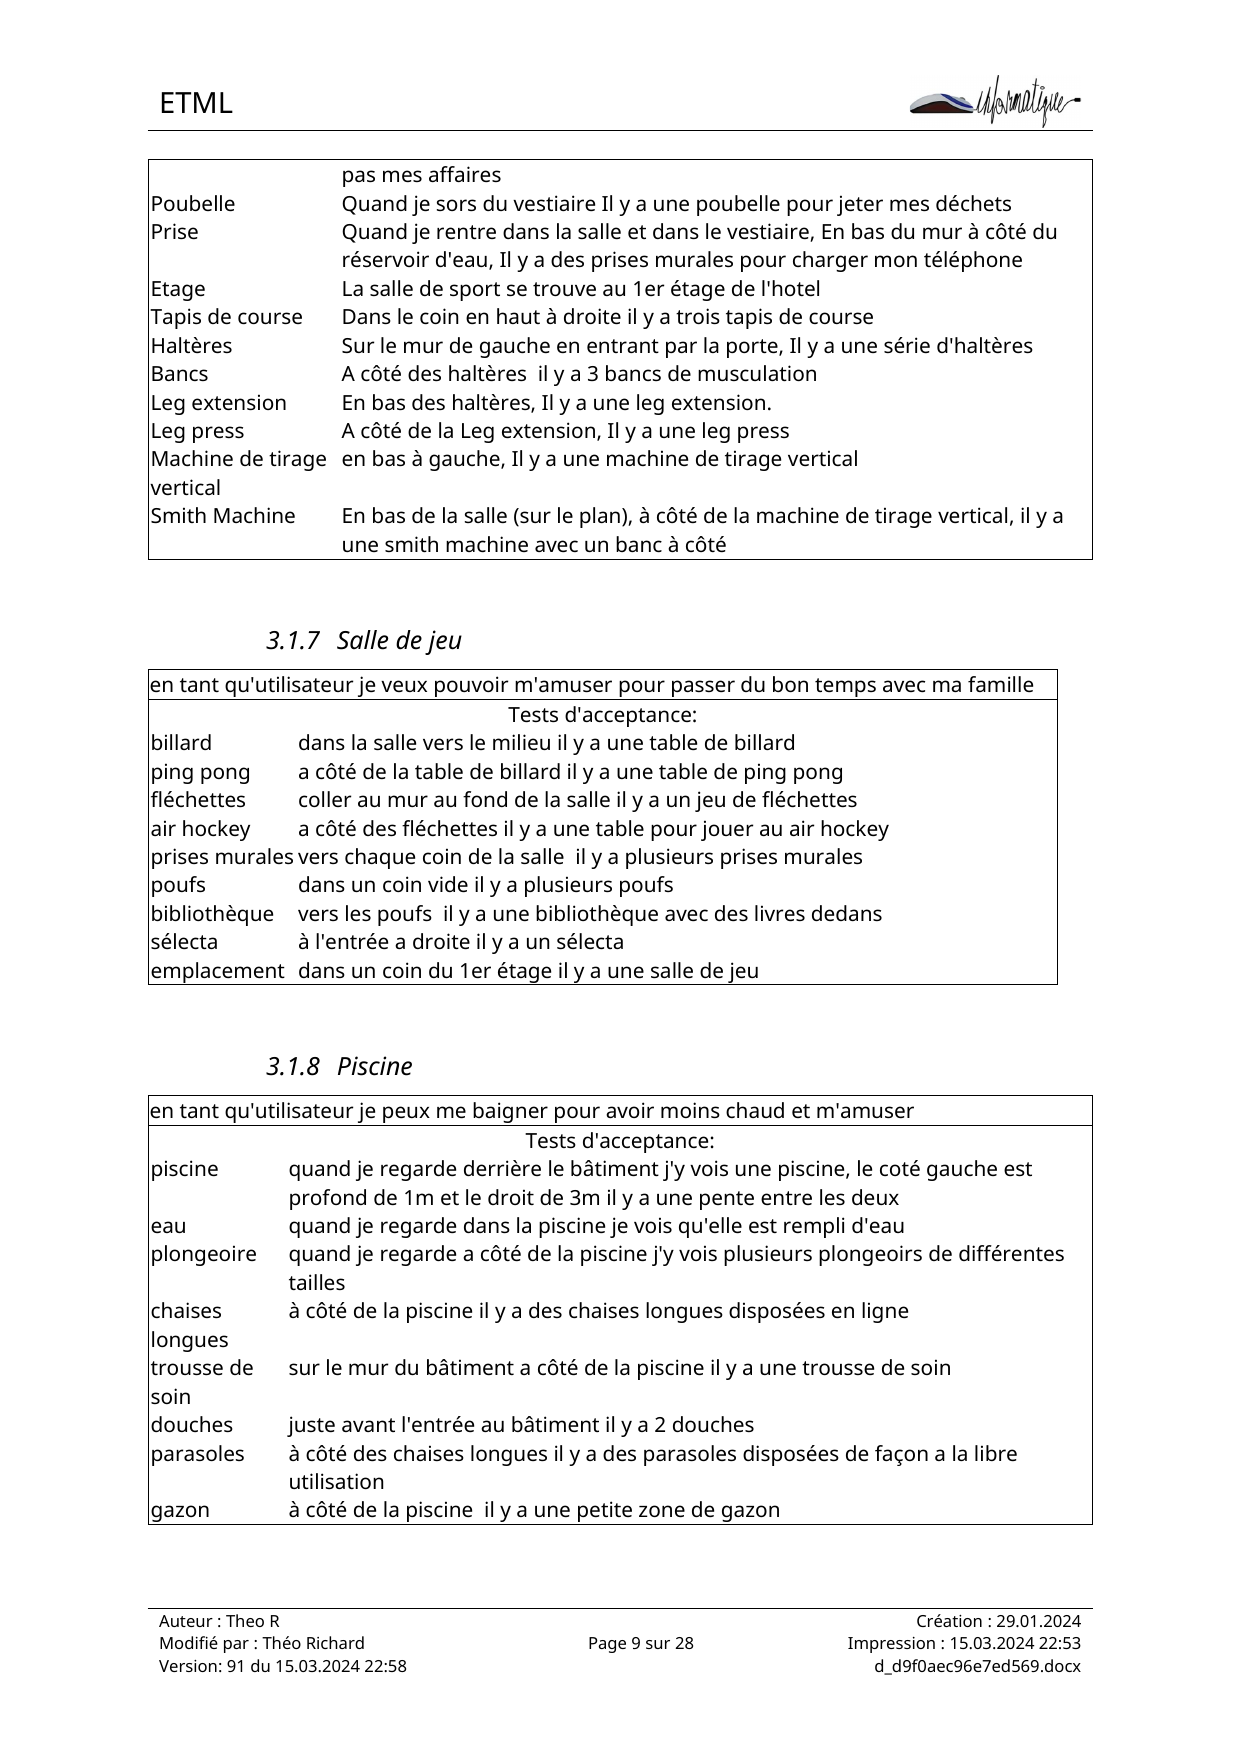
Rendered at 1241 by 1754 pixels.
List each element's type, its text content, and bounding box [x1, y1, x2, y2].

table_header en tant qu'utilisateur je veux pouvoir m'amuser pour passer du bon temps avec ma famille [149, 670, 1057, 699]
table_cell Tests d'acceptance: [149, 1126, 1092, 1524]
picture [909, 75, 1082, 128]
subtitle Piscine [266, 1049, 1092, 1083]
table_header en tant qu'utilisateur je peux me baigner pour avoir moins chaud et m'amuser [149, 1096, 1092, 1125]
table_cell Tests d'acceptance: [149, 700, 1057, 984]
subtitle Salle de jeu [266, 623, 1092, 657]
table_cell Tests d'acceptance: [149, 160, 1092, 558]
